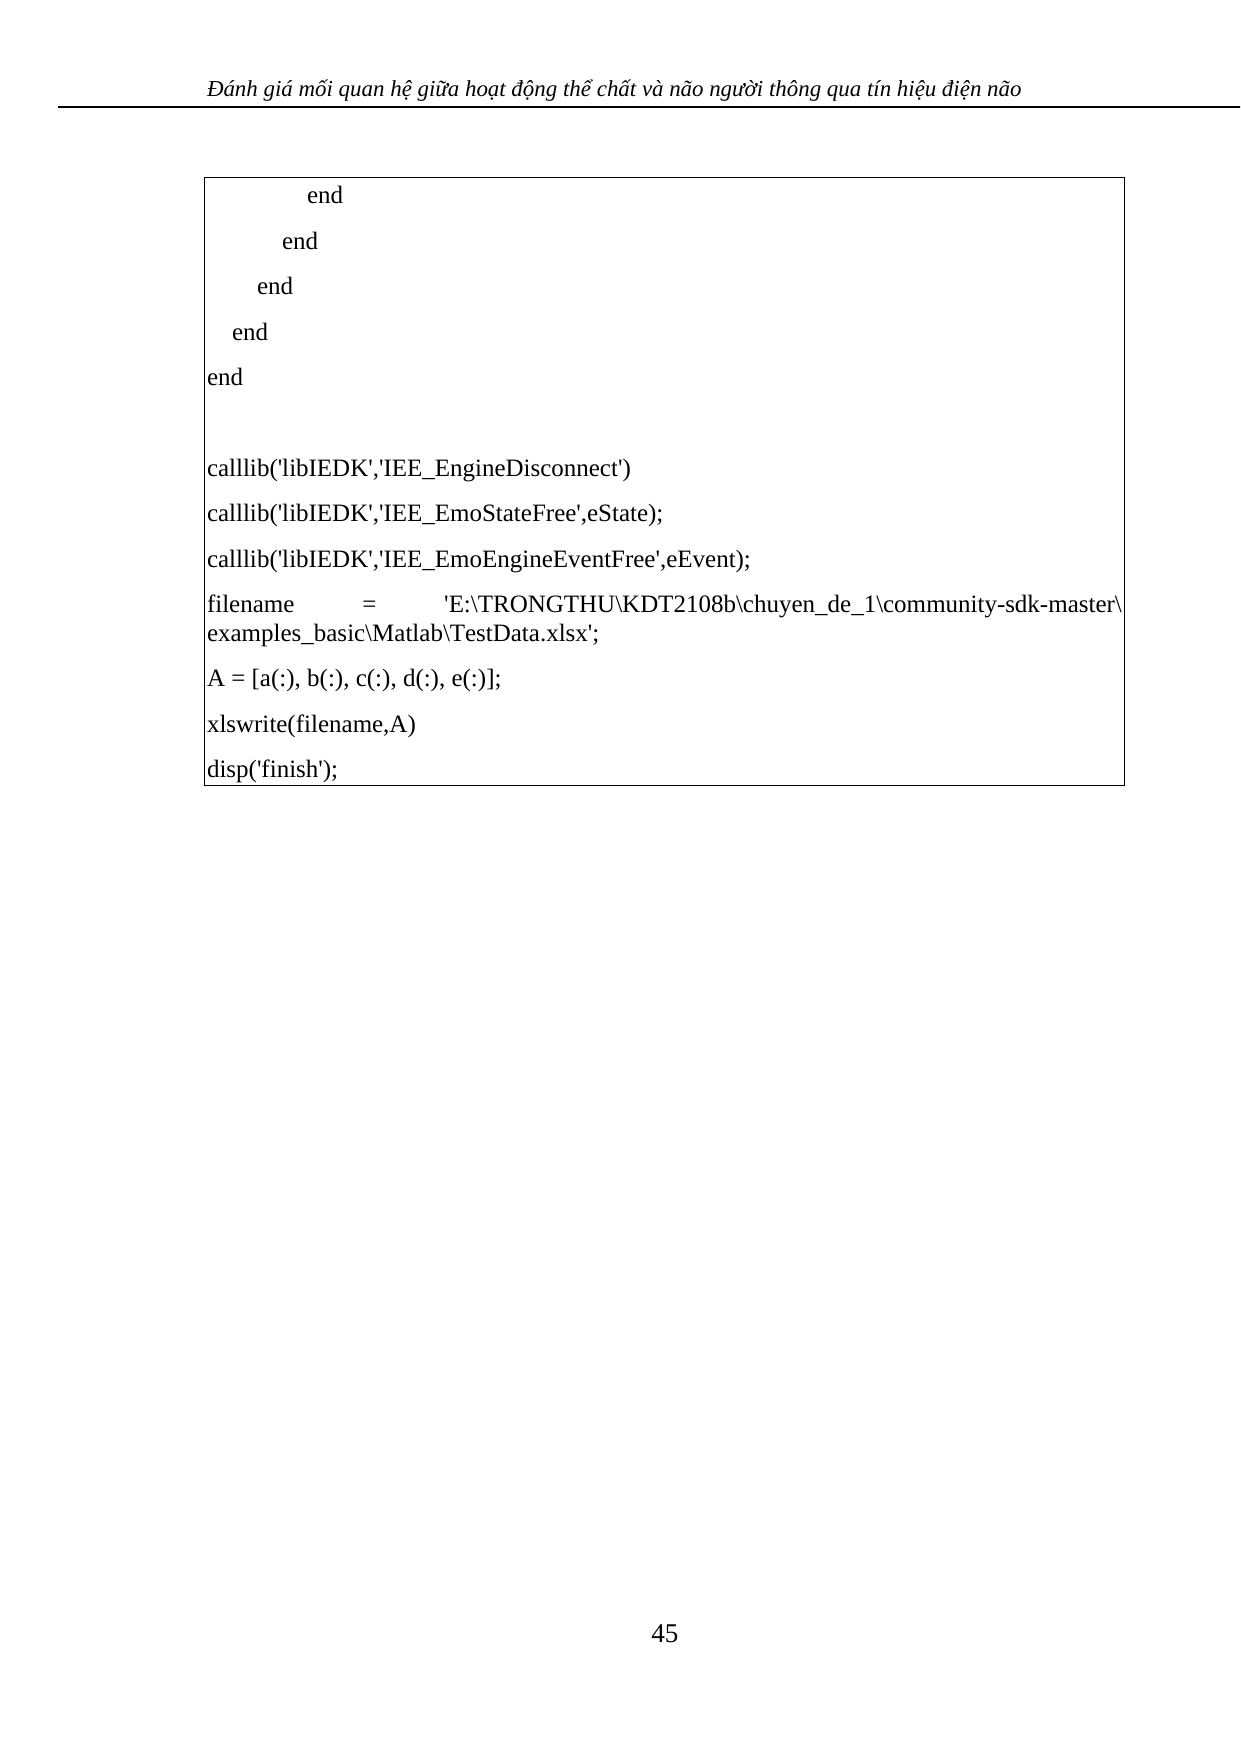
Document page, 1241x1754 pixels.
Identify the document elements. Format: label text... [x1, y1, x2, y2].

text calllib('libIEDK','IEE_EngineDisconnect') [205, 450, 1124, 482]
text end [205, 313, 1124, 345]
text end [205, 359, 1124, 391]
text filename = 'E:\TRONGTHU\KDT2108b\chuyen_de_1\community-sdk-master\examples_basic\Matlab\TestData.xlsx'; [205, 586, 1124, 647]
text end [205, 223, 1124, 254]
text xlswrite(filename,A) [205, 706, 1124, 737]
text calllib('libIEDK','IEE_EmoEngineEventFree',eEvent); [205, 541, 1124, 572]
text end [205, 268, 1124, 300]
text A = [a(:), b(:), c(:), d(:), e(:)]; [205, 660, 1124, 692]
text end [205, 178, 1124, 209]
text disp('finish'); [205, 751, 1124, 785]
text calllib('libIEDK','IEE_EmoStateFree',eState); [205, 495, 1124, 527]
